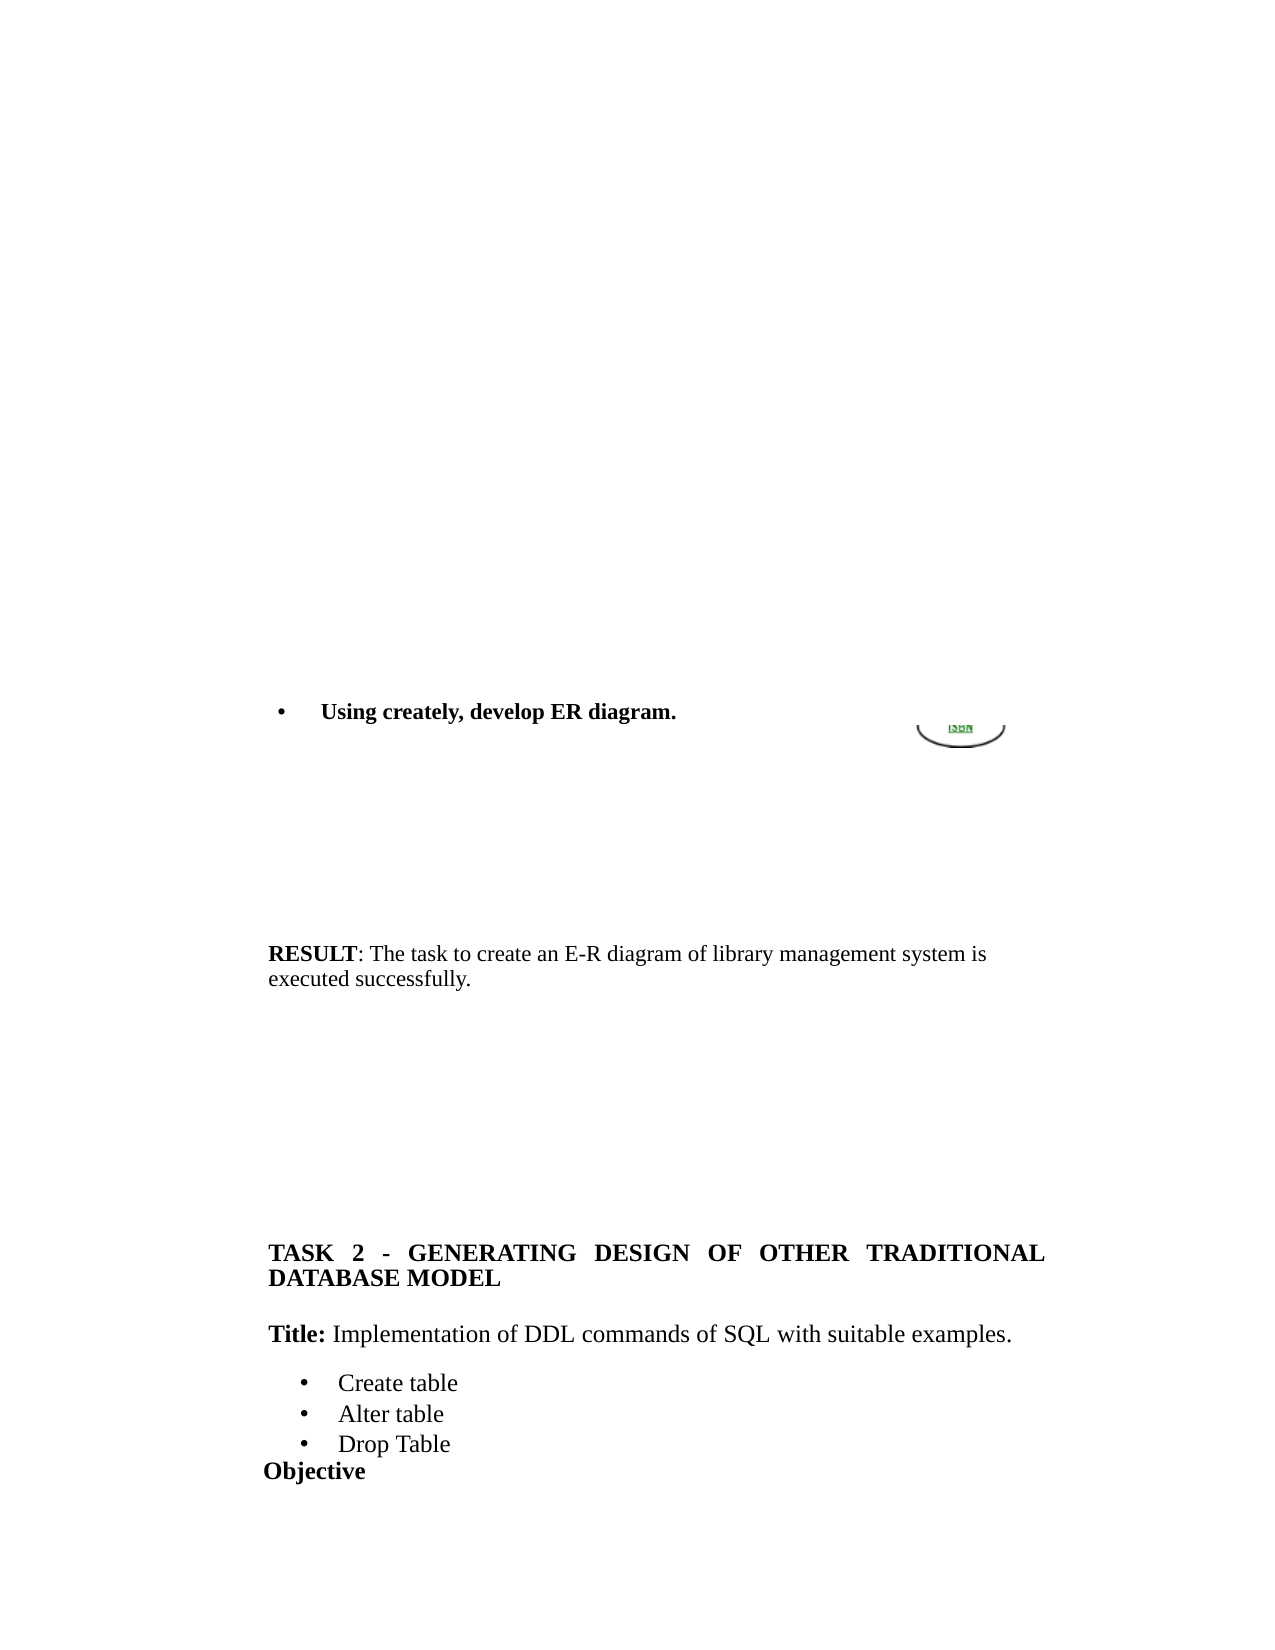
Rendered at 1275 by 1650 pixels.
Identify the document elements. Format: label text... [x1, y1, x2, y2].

list Alter table [300, 1398, 1125, 1428]
text TASK 2 - GENERATING DESIGN OF OTHER TRADITIONAL DATABASE MODEL [268, 1241, 1046, 1291]
list Using creately, develop ER diagram. [277, 696, 1046, 725]
list Drop Table [300, 1428, 1125, 1459]
list Create table [300, 1367, 1125, 1398]
text Objective [263, 1459, 1125, 1484]
text Title: Implementation of DDL commands of SQL with suitable examples. [268, 1320, 1125, 1348]
text RESULT: The task to create an E-R diagram of library management system is executed successfully. [268, 941, 1046, 991]
